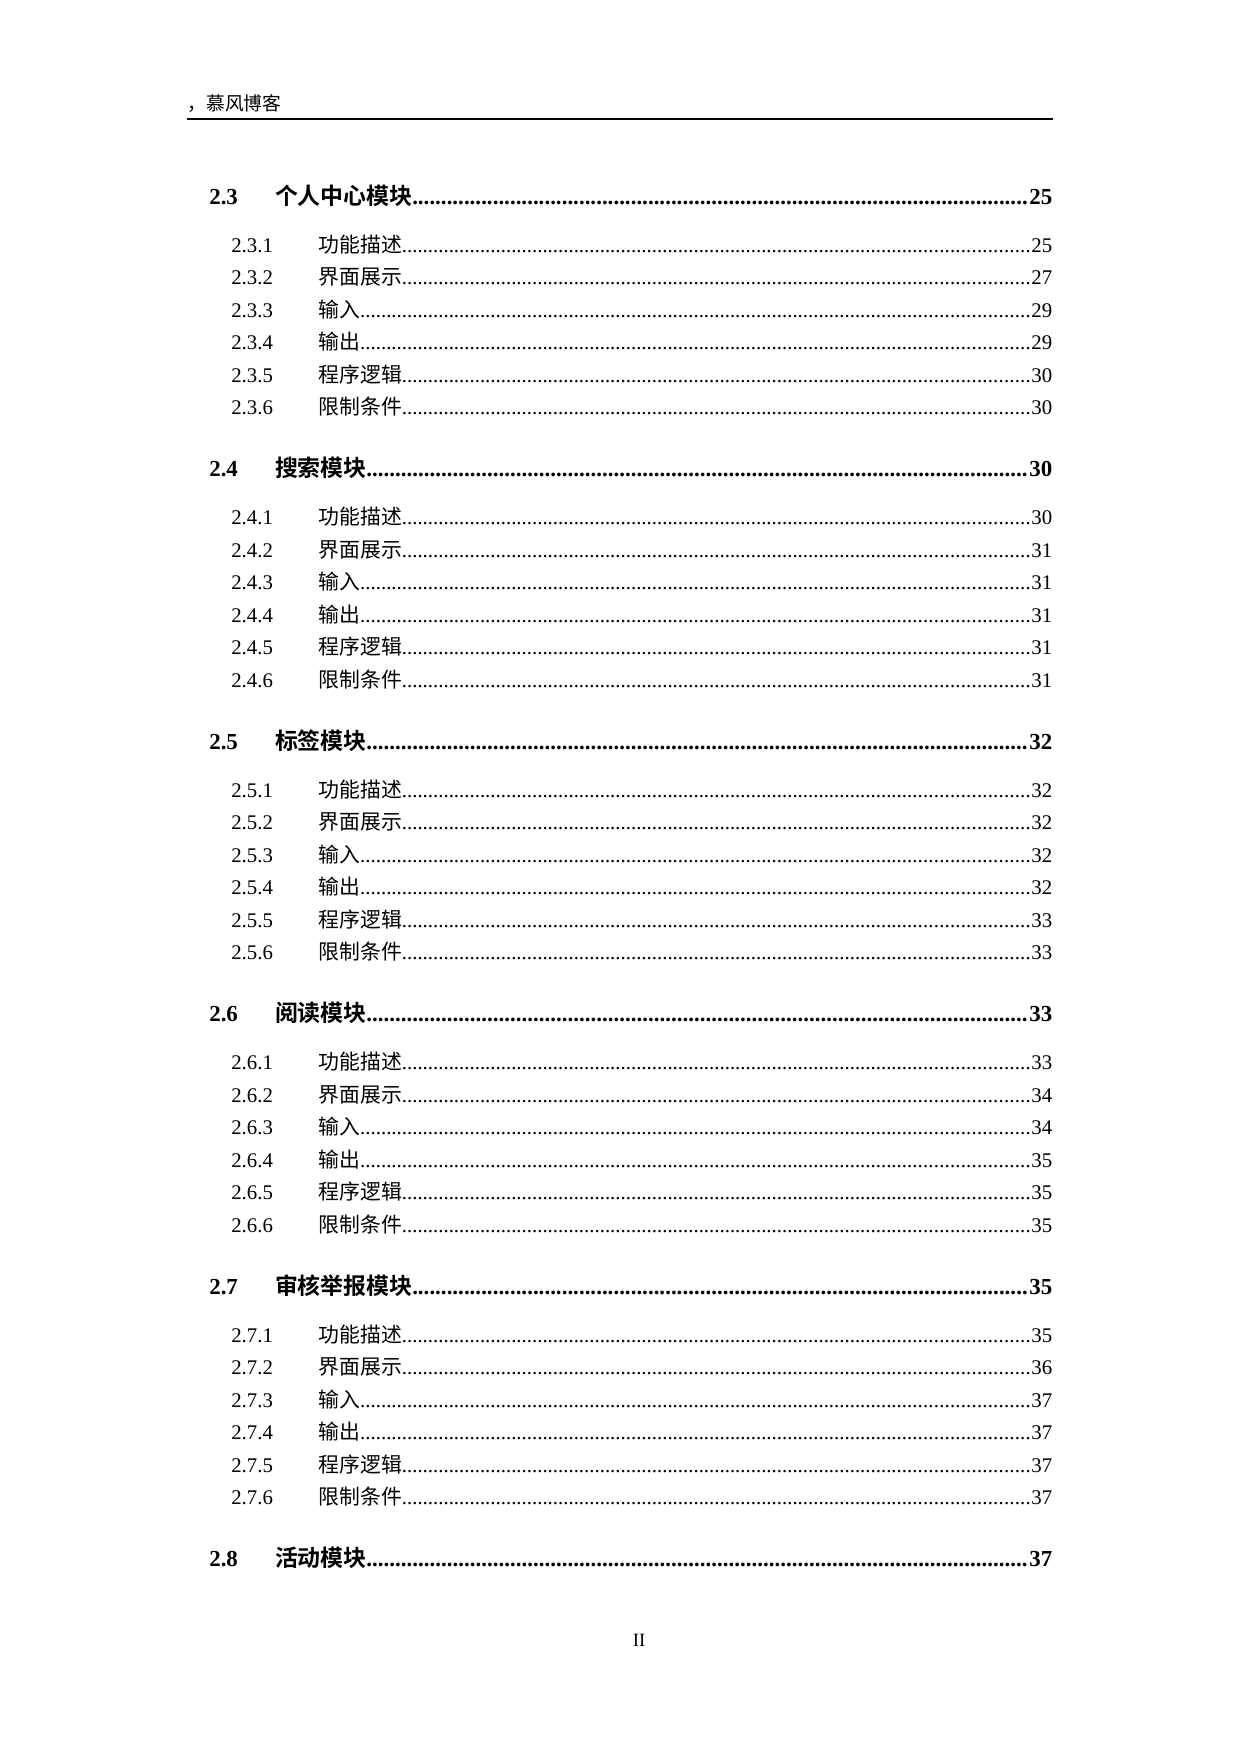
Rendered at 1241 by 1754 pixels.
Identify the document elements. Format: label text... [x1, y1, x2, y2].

text 2.6.6 限制条件 35 [231, 1207, 1053, 1239]
text 2.6.5 程序逻辑 35 [231, 1174, 1053, 1207]
text 2.6.3 输入 34 [231, 1109, 1053, 1142]
text 2.4.1 功能描述 30 [231, 499, 1053, 532]
text 2.5 标签模块 32 [209, 707, 1053, 772]
text 2.8 活动模块 37 [209, 1524, 1053, 1589]
text 2.5.4 输出 32 [231, 869, 1053, 902]
text 2.6.2 界面展示 34 [231, 1077, 1053, 1109]
text 2.5.6 限制条件 33 [231, 934, 1053, 967]
text 2.5.3 输入 32 [231, 837, 1053, 869]
text 2.4.6 限制条件 31 [231, 662, 1053, 694]
text 2.3 个人中心模块 25 [209, 162, 1053, 227]
text 2.3.2 界面展示 27 [231, 259, 1053, 292]
text 2.4.5 程序逻辑 31 [231, 629, 1053, 662]
text 2.5.1 功能描述 32 [231, 772, 1053, 804]
text 2.3.1 功能描述 25 [231, 227, 1053, 259]
text 2.4.3 输入 31 [231, 564, 1053, 597]
text 2.7.1 功能描述 35 [231, 1317, 1053, 1349]
text 2.3.4 输出 29 [231, 324, 1053, 357]
text 2.7.6 限制条件 37 [231, 1479, 1053, 1512]
text 2.4.2 界面展示 31 [231, 532, 1053, 564]
text 2.7.4 输出 37 [231, 1414, 1053, 1447]
text 2.6.4 输出 35 [231, 1142, 1053, 1174]
text 2.4 搜索模块 30 [209, 434, 1053, 499]
text 2.5.5 程序逻辑 33 [231, 902, 1053, 934]
text 2.4.4 输出 31 [231, 597, 1053, 629]
text 2.7.5 程序逻辑 37 [231, 1447, 1053, 1479]
text 2.5.2 界面展示 32 [231, 804, 1053, 837]
text 2.7.3 输入 37 [231, 1382, 1053, 1414]
text 2.6.1 功能描述 33 [231, 1044, 1053, 1077]
text 2.3.6 限制条件 30 [231, 389, 1053, 422]
text 2.7 审核举报模块 35 [209, 1252, 1053, 1317]
text 2.3.3 输入 29 [231, 292, 1053, 324]
text 2.3.5 程序逻辑 30 [231, 357, 1053, 389]
text 2.6 阅读模块 33 [209, 979, 1053, 1044]
text 2.7.2 界面展示 36 [231, 1349, 1053, 1382]
